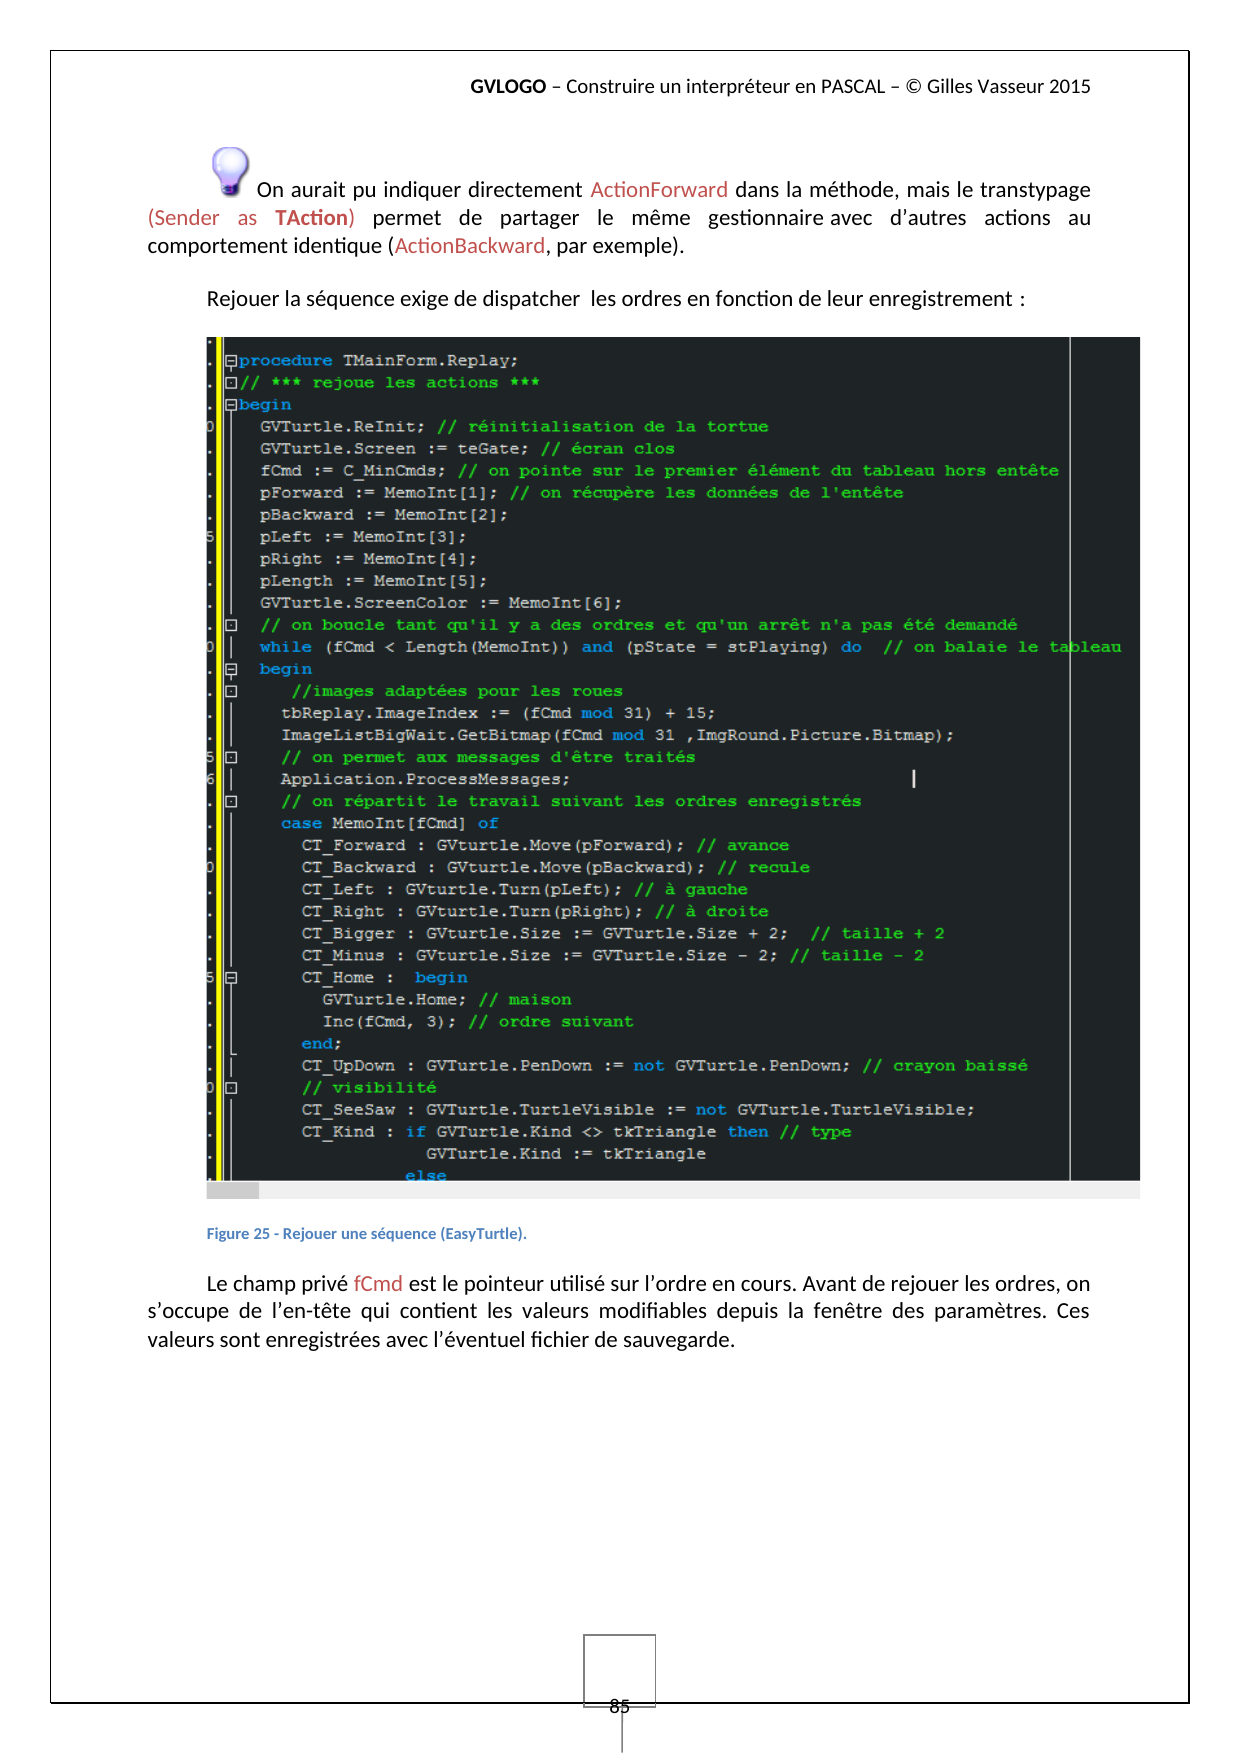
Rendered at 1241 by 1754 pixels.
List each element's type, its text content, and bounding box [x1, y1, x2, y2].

text Le champ privé fCmd est le pointeur utilisé sur l’ordre en cours. Avant de rejouer les ordres, on s’occupe de l’en-tête qui contient les valeurs modifiables depuis la fenêtre des paramètres. Ces valeurs sont enregistrées avec l’éventuel fichier de sauvegarde. [147, 1269, 1092, 1353]
picture [206, 337, 1141, 1199]
picture [206, 147, 257, 198]
text Figure 25 - Rejouer une séquence (EasyTurtle). [147, 1223, 1092, 1244]
text On aurait pu indiquer directement ActionForward dans la méthode, mais le transtypage (Sender as TAction) permet de partager le même gestionnaire avec d’autres actions au comportement identique (ActionBackward, par exemple). [147, 148, 1092, 259]
text Rejouer la séquence exige de dispatcher les ordres en fonction de leur enregistrement : [147, 284, 1092, 312]
